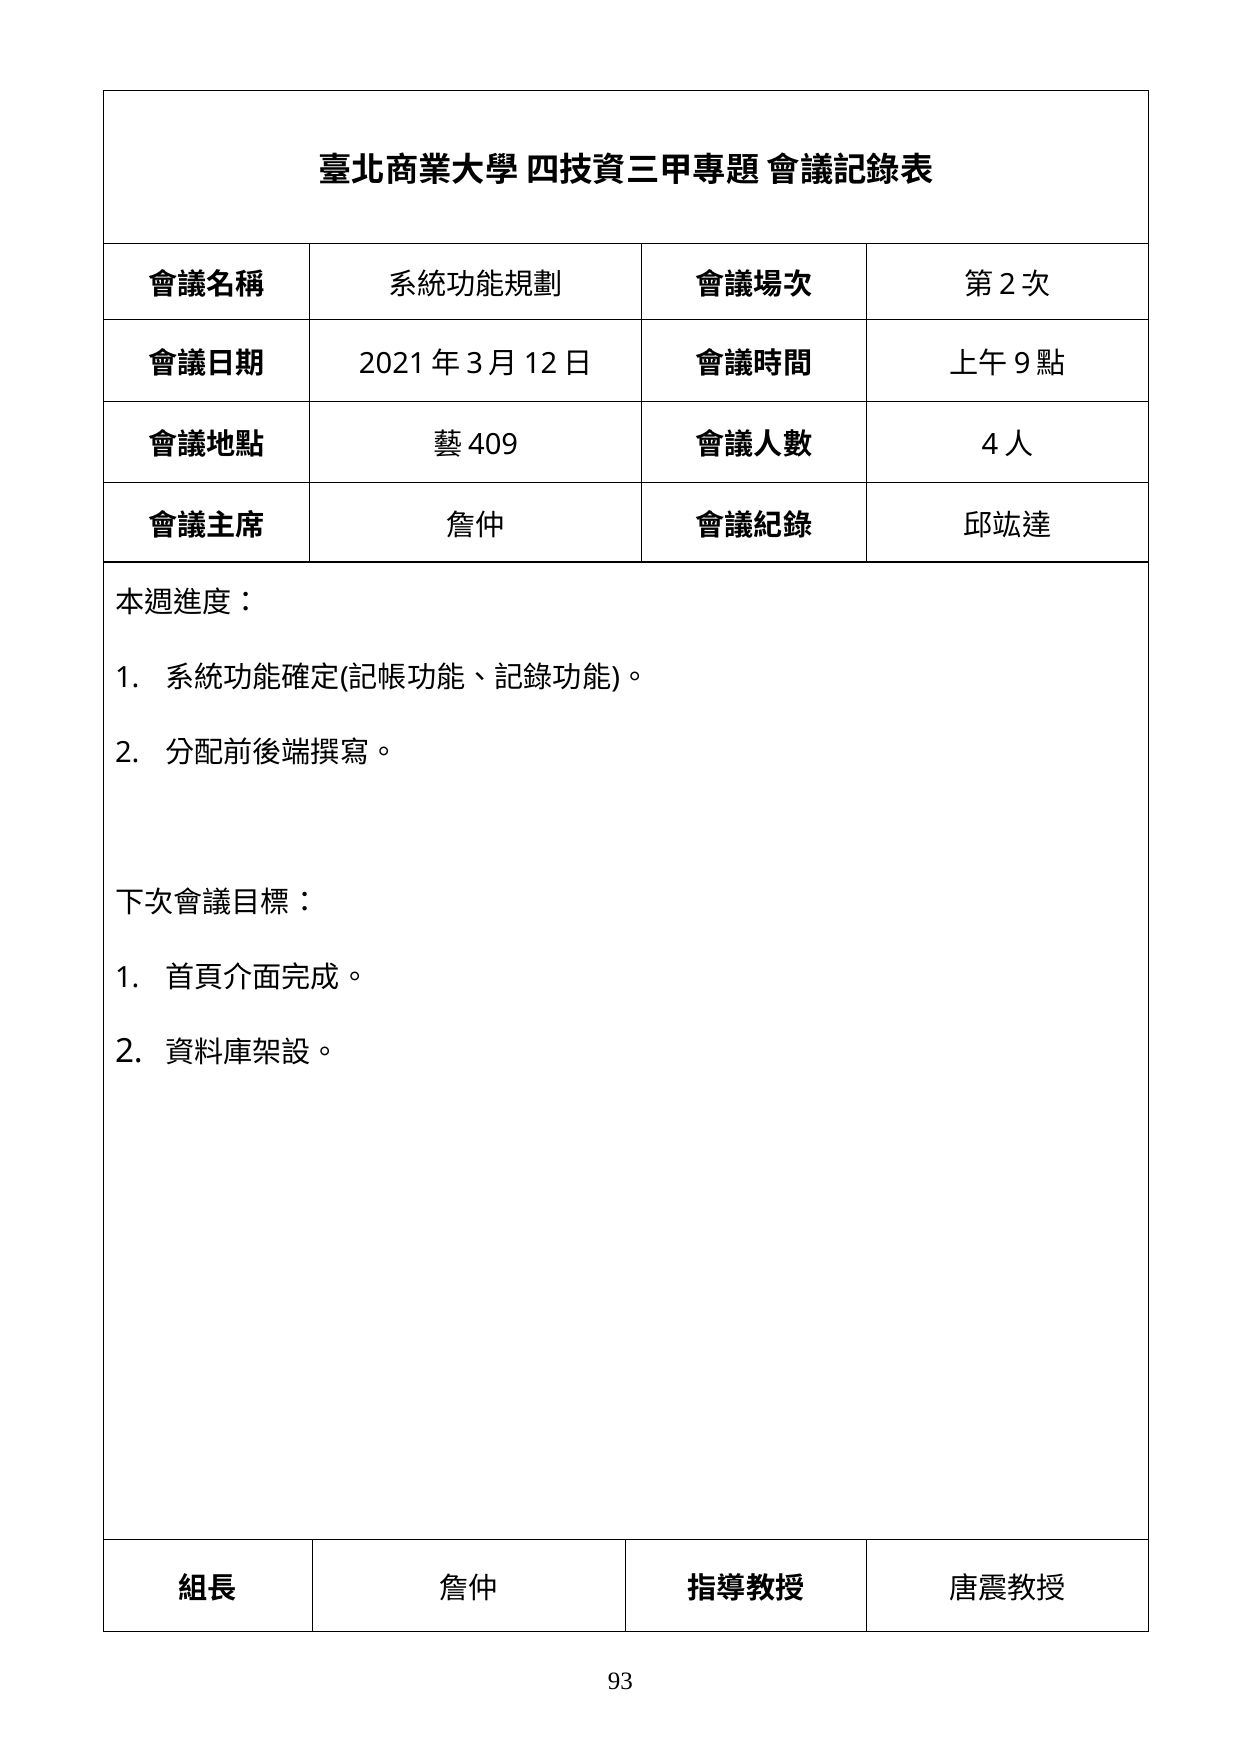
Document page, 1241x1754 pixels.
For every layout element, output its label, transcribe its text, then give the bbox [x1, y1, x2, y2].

table_cell 藝409 [310, 402, 641, 482]
table_cell 系統功能規劃 [310, 244, 641, 319]
table_cell 會議場次 [642, 244, 866, 319]
table_cell 會議時間 [642, 320, 866, 401]
table_cell 上午9點 [867, 320, 1148, 401]
table_cell 第2次 [867, 244, 1148, 319]
table_cell 會議日期 [104, 320, 309, 401]
table_cell 會議主席 [104, 483, 309, 561]
table_cell 邱竑達 [867, 483, 1148, 561]
table_cell 會議名稱 [104, 244, 309, 319]
table_cell 詹仲 [313, 1540, 625, 1631]
table_cell 指導教授 [626, 1540, 866, 1631]
table_cell 會議人數 [642, 402, 866, 482]
table_cell 本週進度： 系統功能確定(記帳功能、記錄功能)。 分配前後端撰寫。 下次會議目標： 首頁介面完成。 資料庫架設。 [104, 563, 1148, 1539]
table_cell 4人 [867, 402, 1148, 482]
table_cell 2021年3月12日 [310, 320, 641, 401]
table_cell 會議地點 [104, 402, 309, 482]
table_cell 會議紀錄 [642, 483, 866, 561]
table_cell 唐震教授 [867, 1540, 1148, 1631]
table_cell 詹仲 [310, 483, 641, 561]
table_header 臺北商業大學 四技資三甲專題 會議記錄表 [104, 91, 1148, 243]
table_cell 組長 [104, 1540, 312, 1631]
